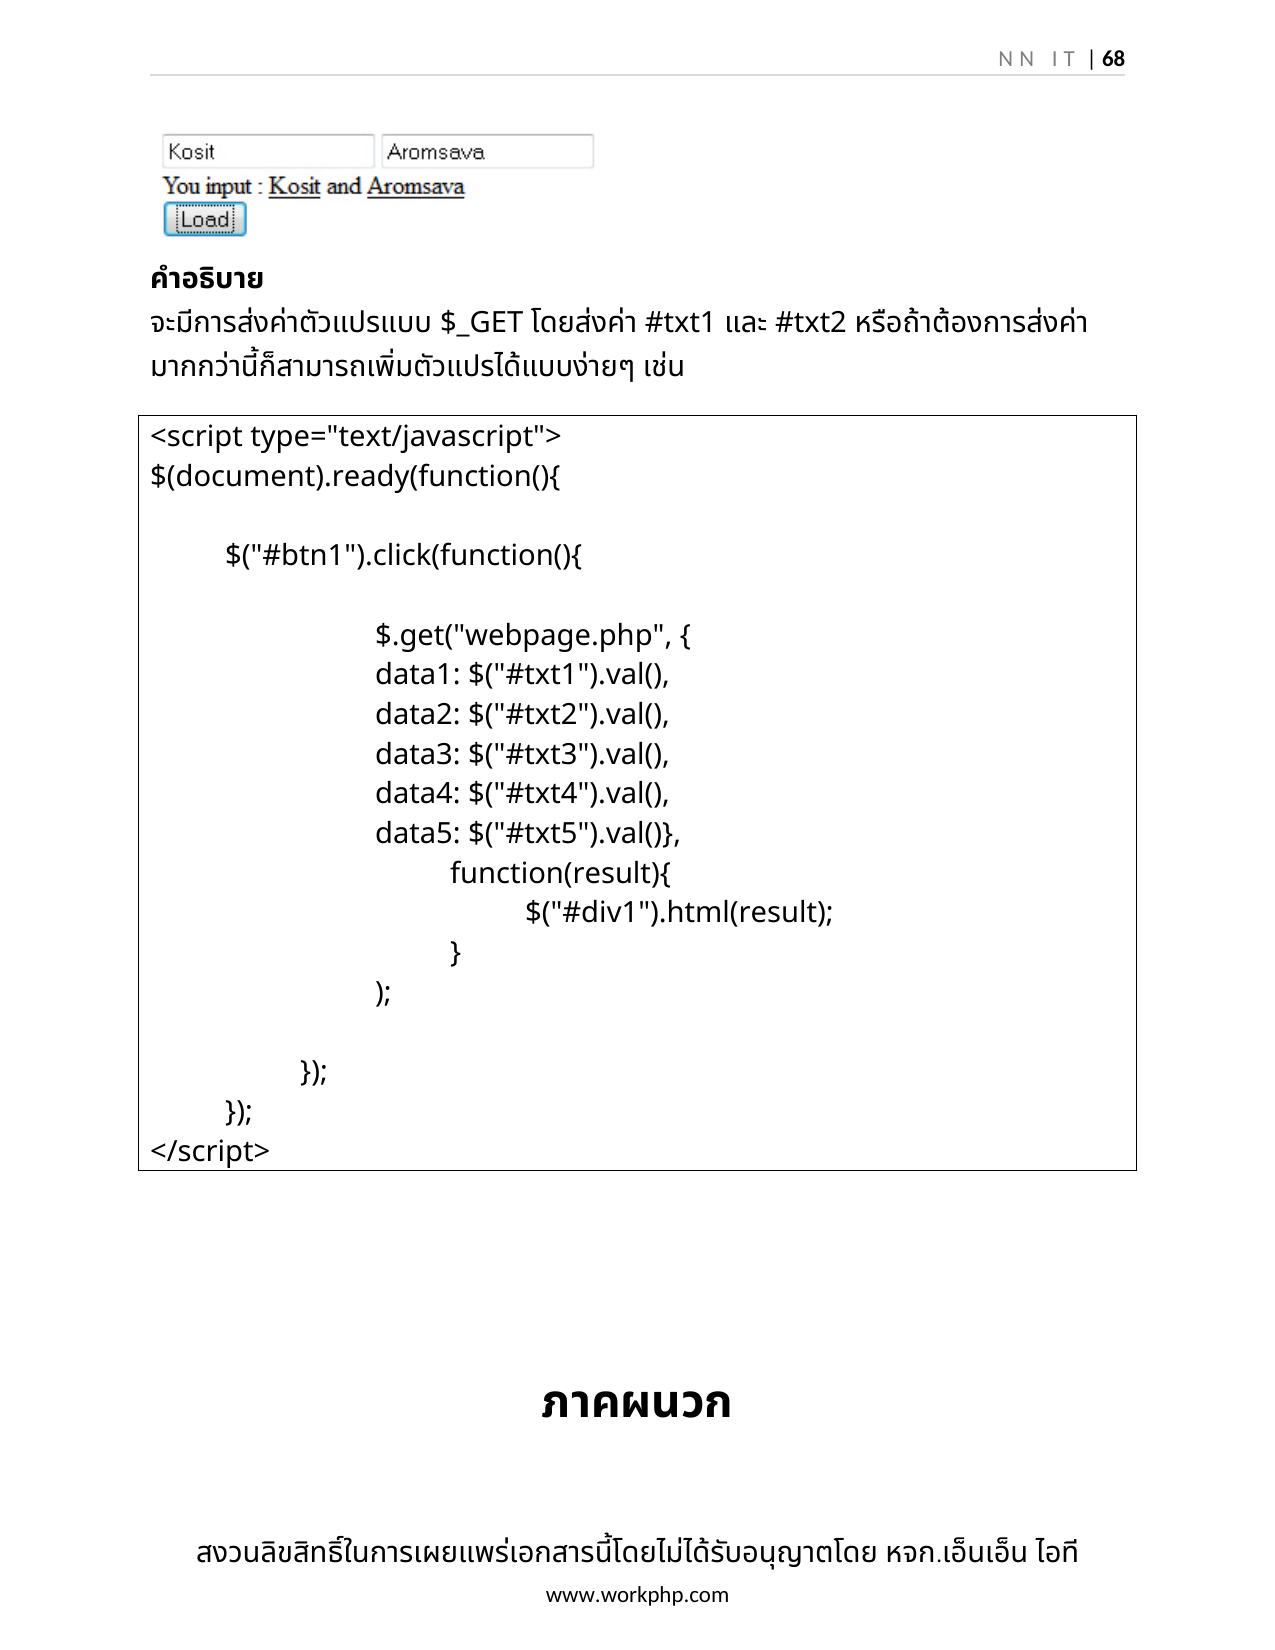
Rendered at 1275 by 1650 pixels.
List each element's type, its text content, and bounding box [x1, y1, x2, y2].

picture [150, 128, 668, 257]
text ภาคผนวก [150, 1369, 1125, 1438]
table_header <script type="text/javascript"> $(document).ready(function(){ $("#btn1").click(function(){ $.get("webpage.php", { data1: $("#txt1").val(), data2: $("#txt2").val(), data3: $("#txt3").val(), data4: $("#txt4").val(), data5: $("#txt5").val()}, function(result){ $("#div1").html(result); } ); }); }); </script> [139, 416, 1136, 1169]
